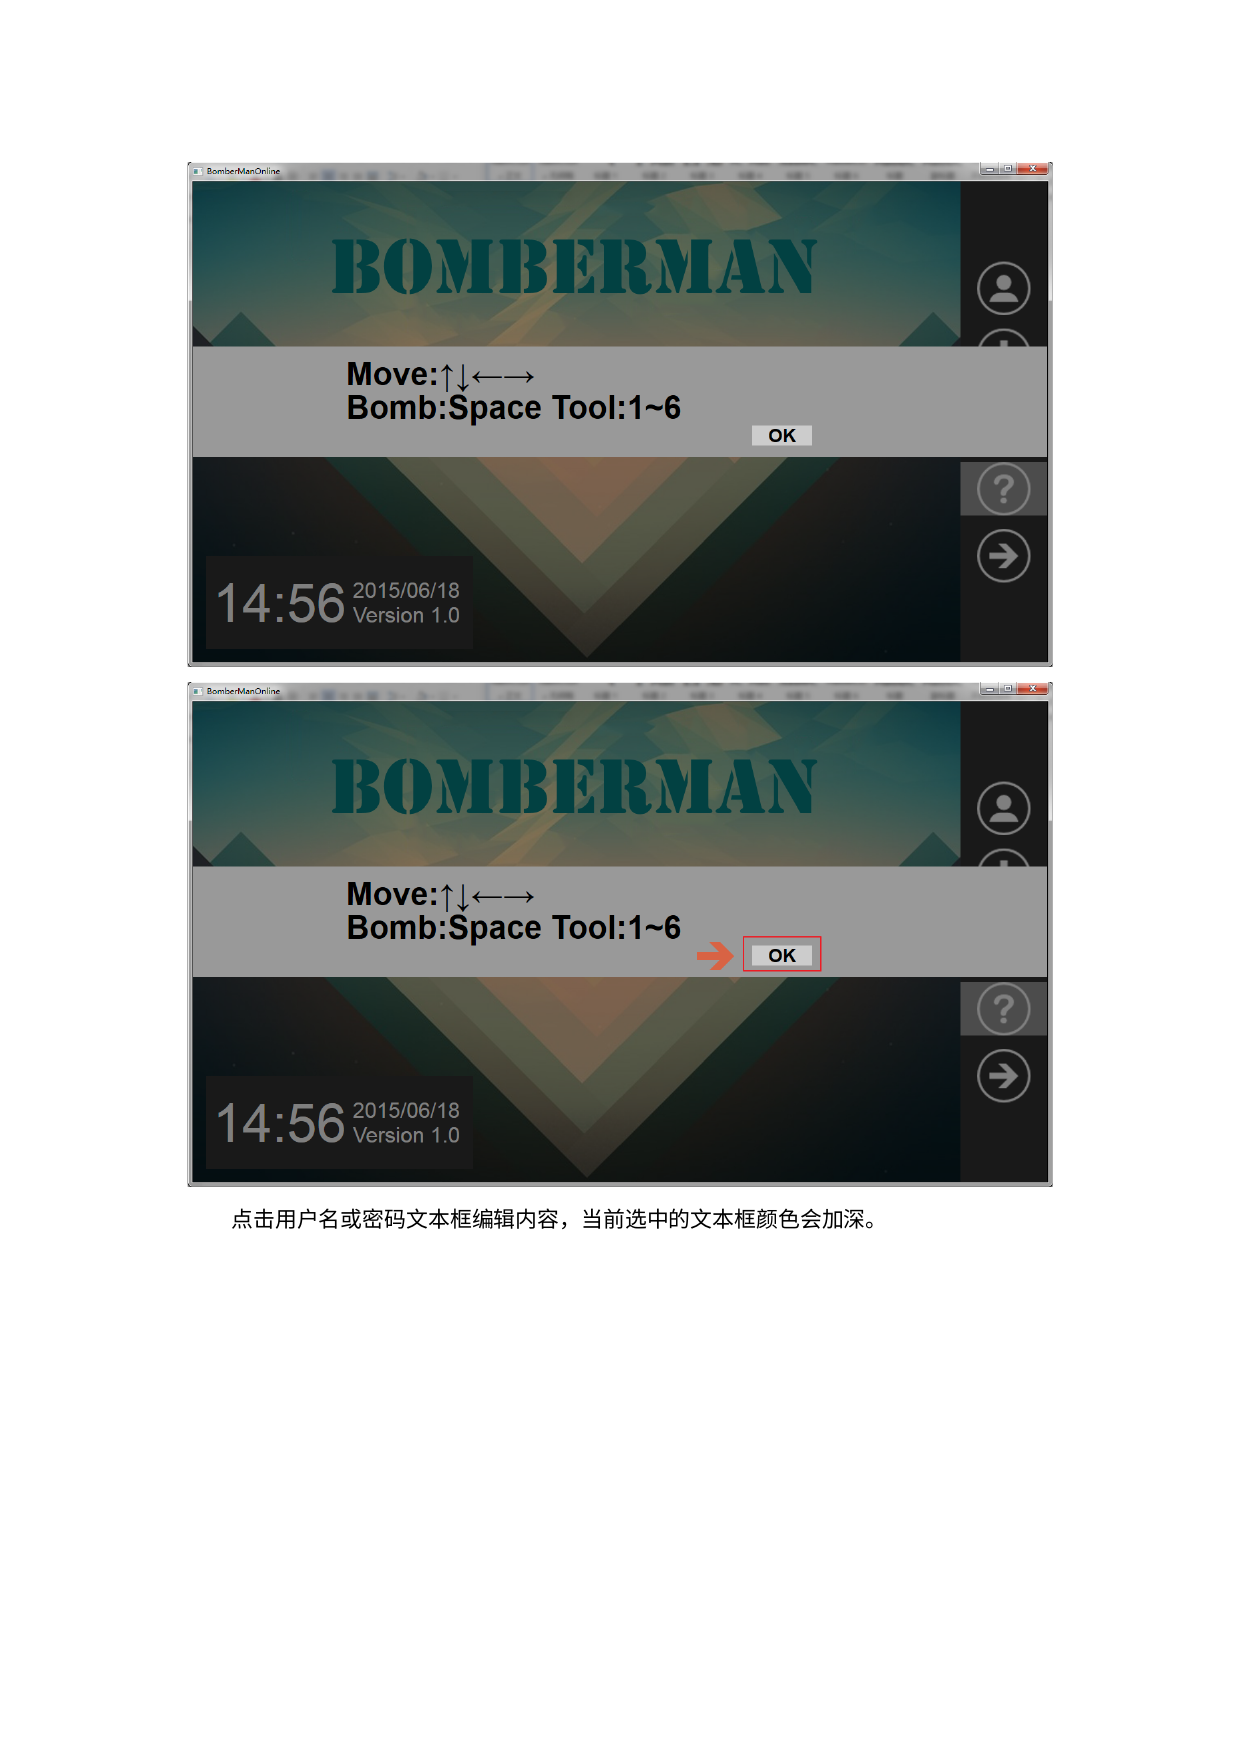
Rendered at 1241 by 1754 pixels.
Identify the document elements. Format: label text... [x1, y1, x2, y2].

picture [187, 162, 1053, 667]
text 点击用户名或密码文本框编辑内容，当前选中的文本框颜色会加深。 [187, 1202, 1053, 1234]
picture [187, 682, 1053, 1187]
